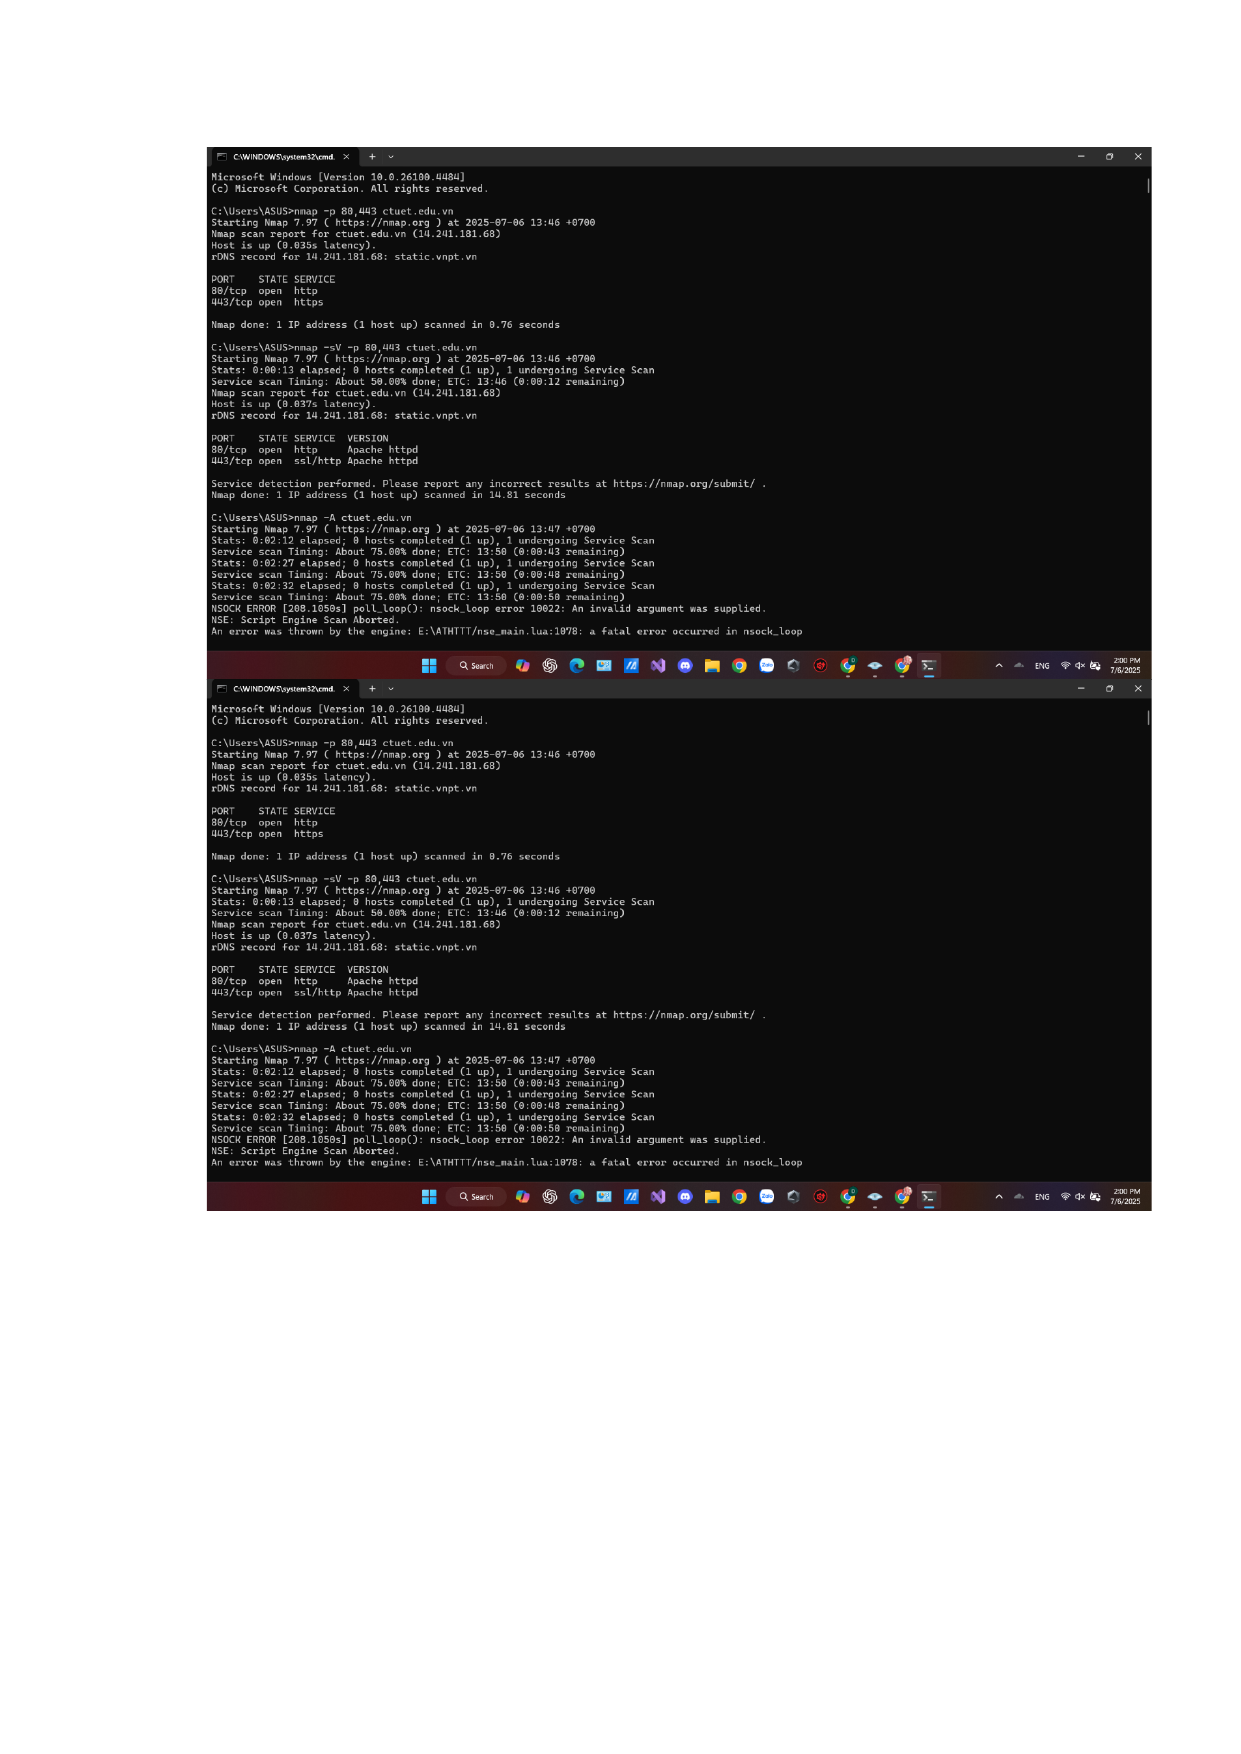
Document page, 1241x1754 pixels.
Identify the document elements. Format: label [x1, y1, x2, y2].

picture [206, 147, 1152, 1211]
